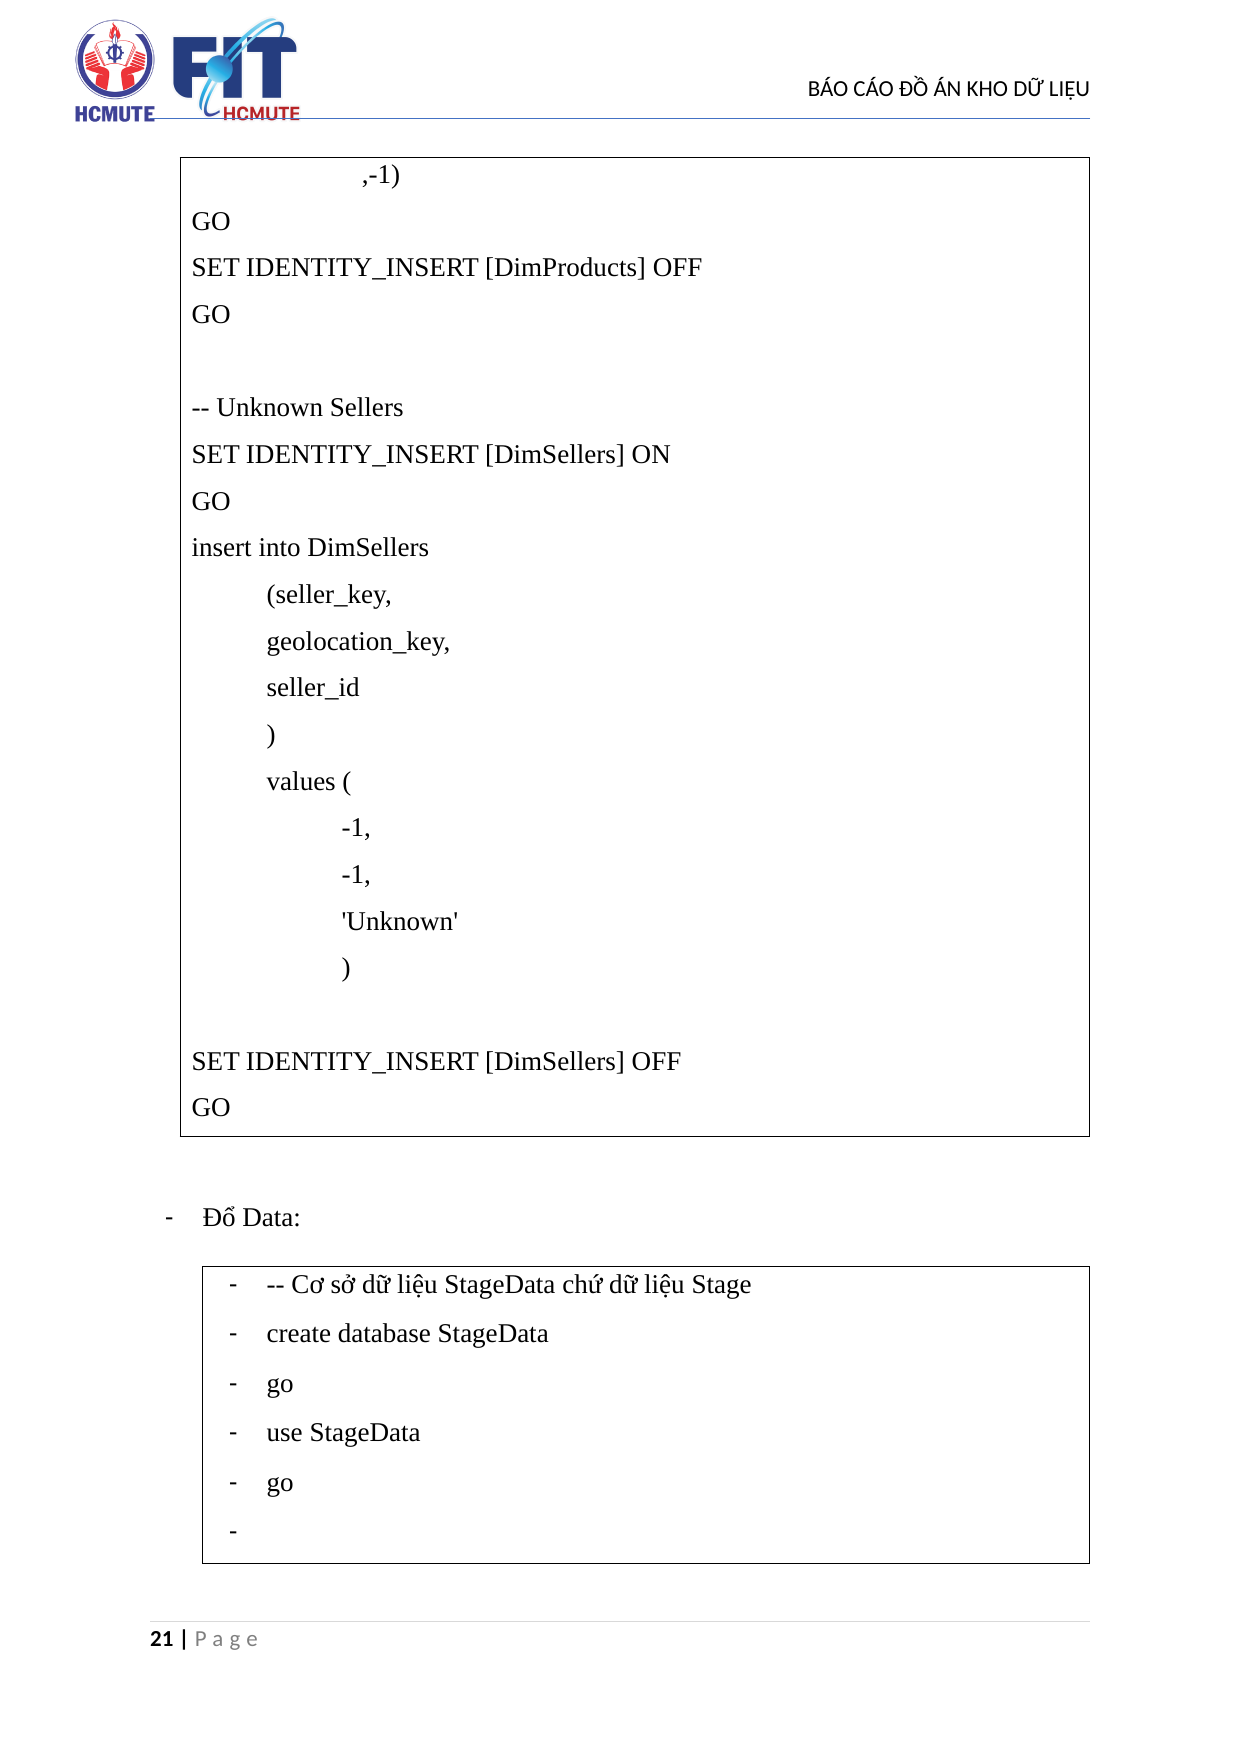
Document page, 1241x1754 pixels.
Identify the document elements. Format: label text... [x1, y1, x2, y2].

picture [71, 15, 302, 126]
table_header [181, 158, 1089, 1136]
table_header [203, 1267, 1089, 1563]
list Đổ Data: [165, 1200, 1090, 1233]
